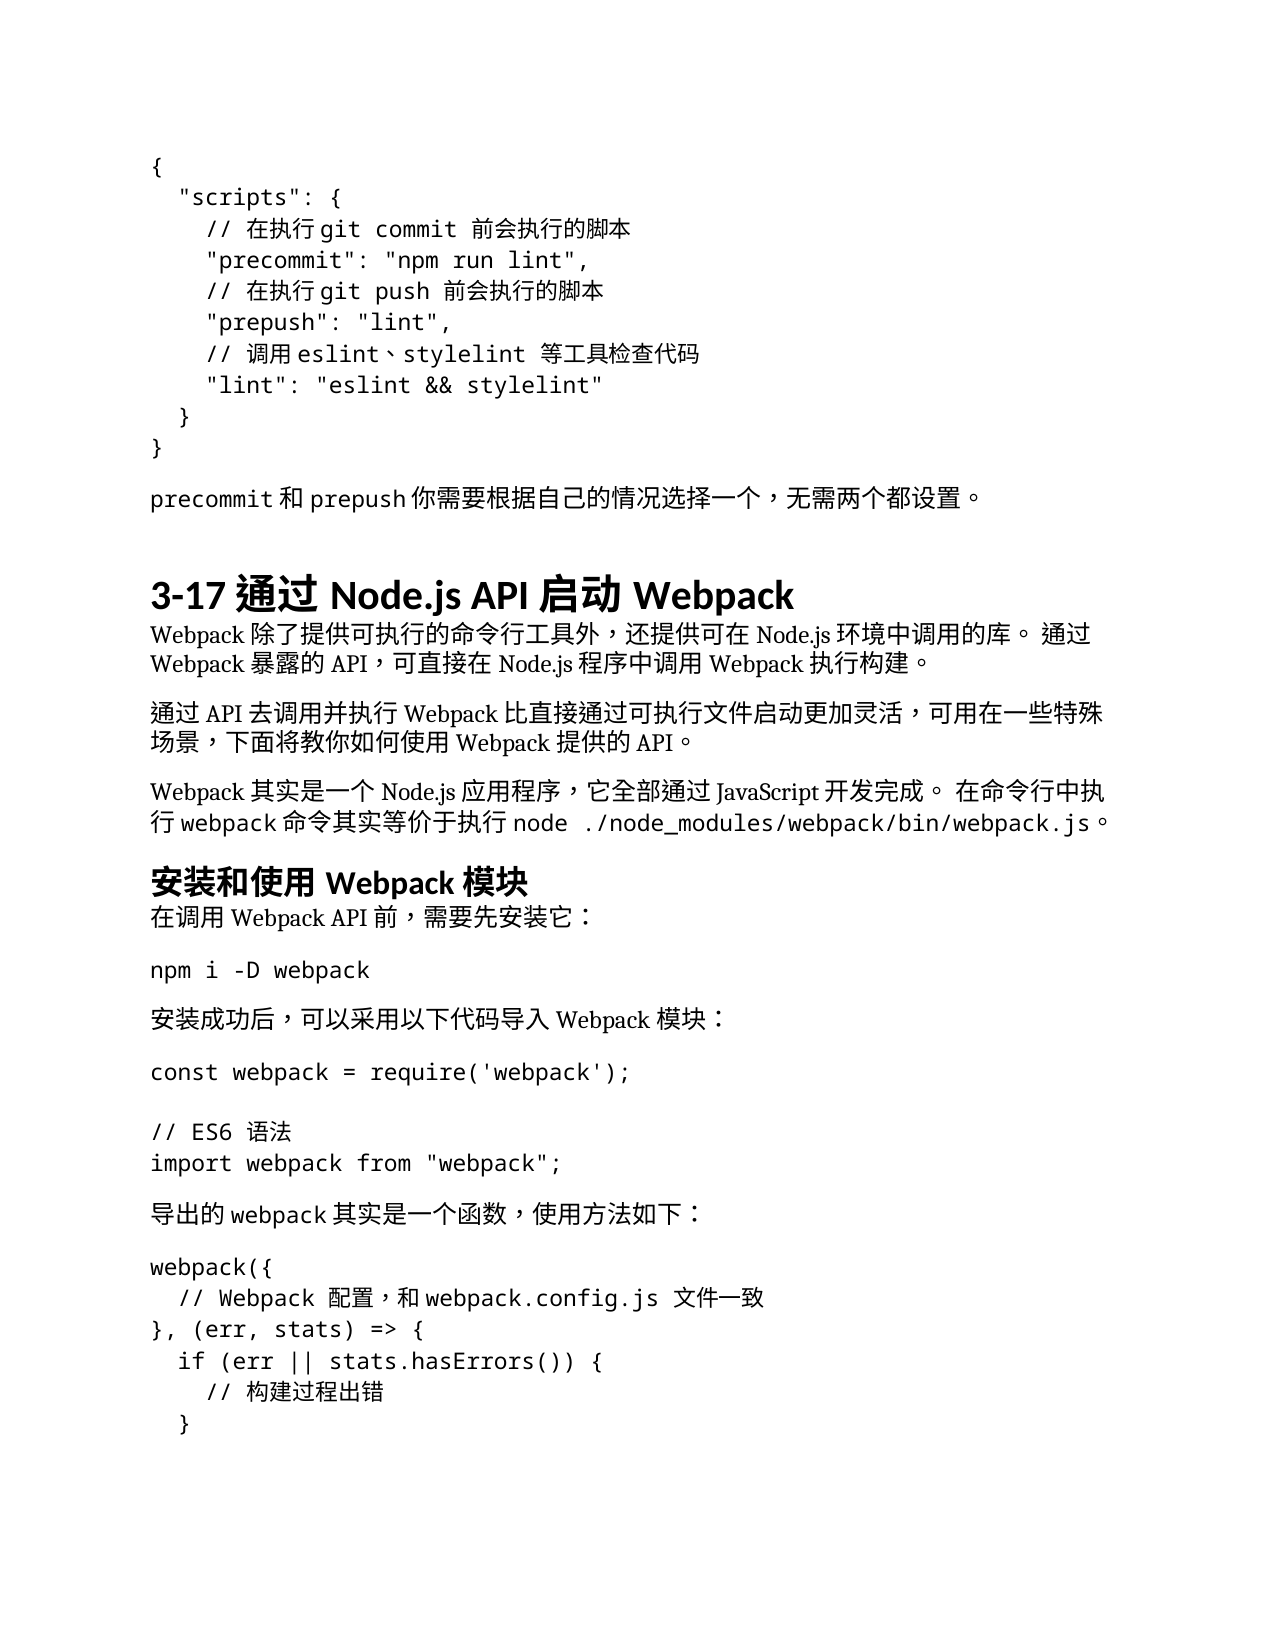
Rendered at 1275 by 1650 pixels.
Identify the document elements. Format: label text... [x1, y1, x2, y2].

text 安装成功后，可以采用以下代码导入 Webpack 模块： [150, 1006, 1125, 1035]
subtitle 3-17 通过 Node.js API 启动 Webpack [150, 564, 1125, 621]
subtitle 安装和使用 Webpack 模块 [150, 859, 1125, 904]
text 通过 API 去调用并执行 Webpack 比直接通过可执行文件启动更加灵活，可用在一些特殊场景，下面将教你如何使用 Webpack 提供的 API。 [150, 700, 1125, 757]
text precommit 和 prepush 你需要根据自己的情况选择一个，无需两个都设置。 [150, 483, 1125, 514]
text 在调用 Webpack API 前，需要先安装它： [150, 904, 1125, 933]
text 导出的 webpack 其实是一个函数，使用方法如下： [150, 1199, 1125, 1230]
text Webpack 除了提供可执行的命令行工具外，还提供可在 Node.js 环境中调用的库。 通过 Webpack 暴露的 API，可直接在 Node.js 程序中调用 Webpack 执行构建。 [150, 621, 1125, 679]
